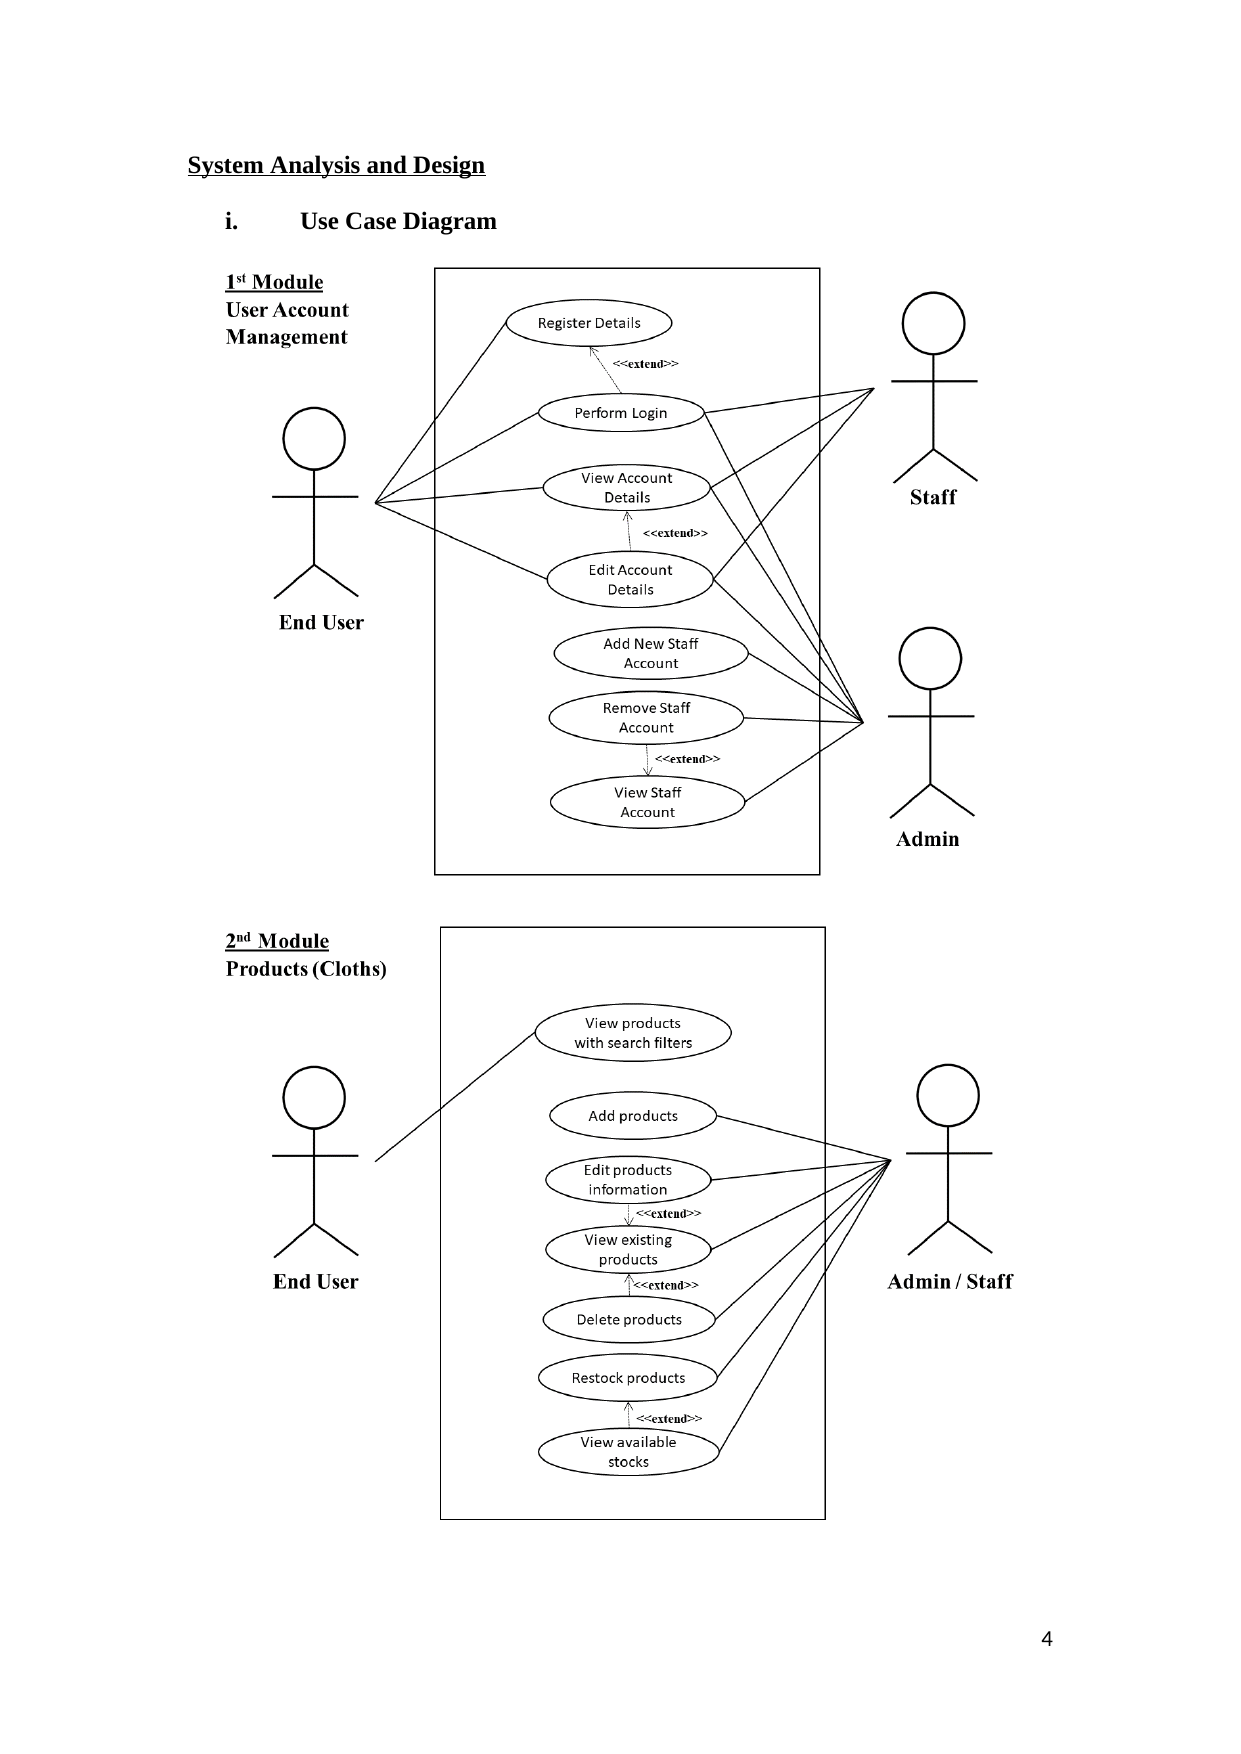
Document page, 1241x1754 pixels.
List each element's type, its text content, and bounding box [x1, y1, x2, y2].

text System Analysis and Design [187, 150, 1053, 179]
picture [187, 249, 1053, 890]
subtitle Use Case Diagram [225, 206, 1053, 235]
picture [187, 908, 1053, 1549]
